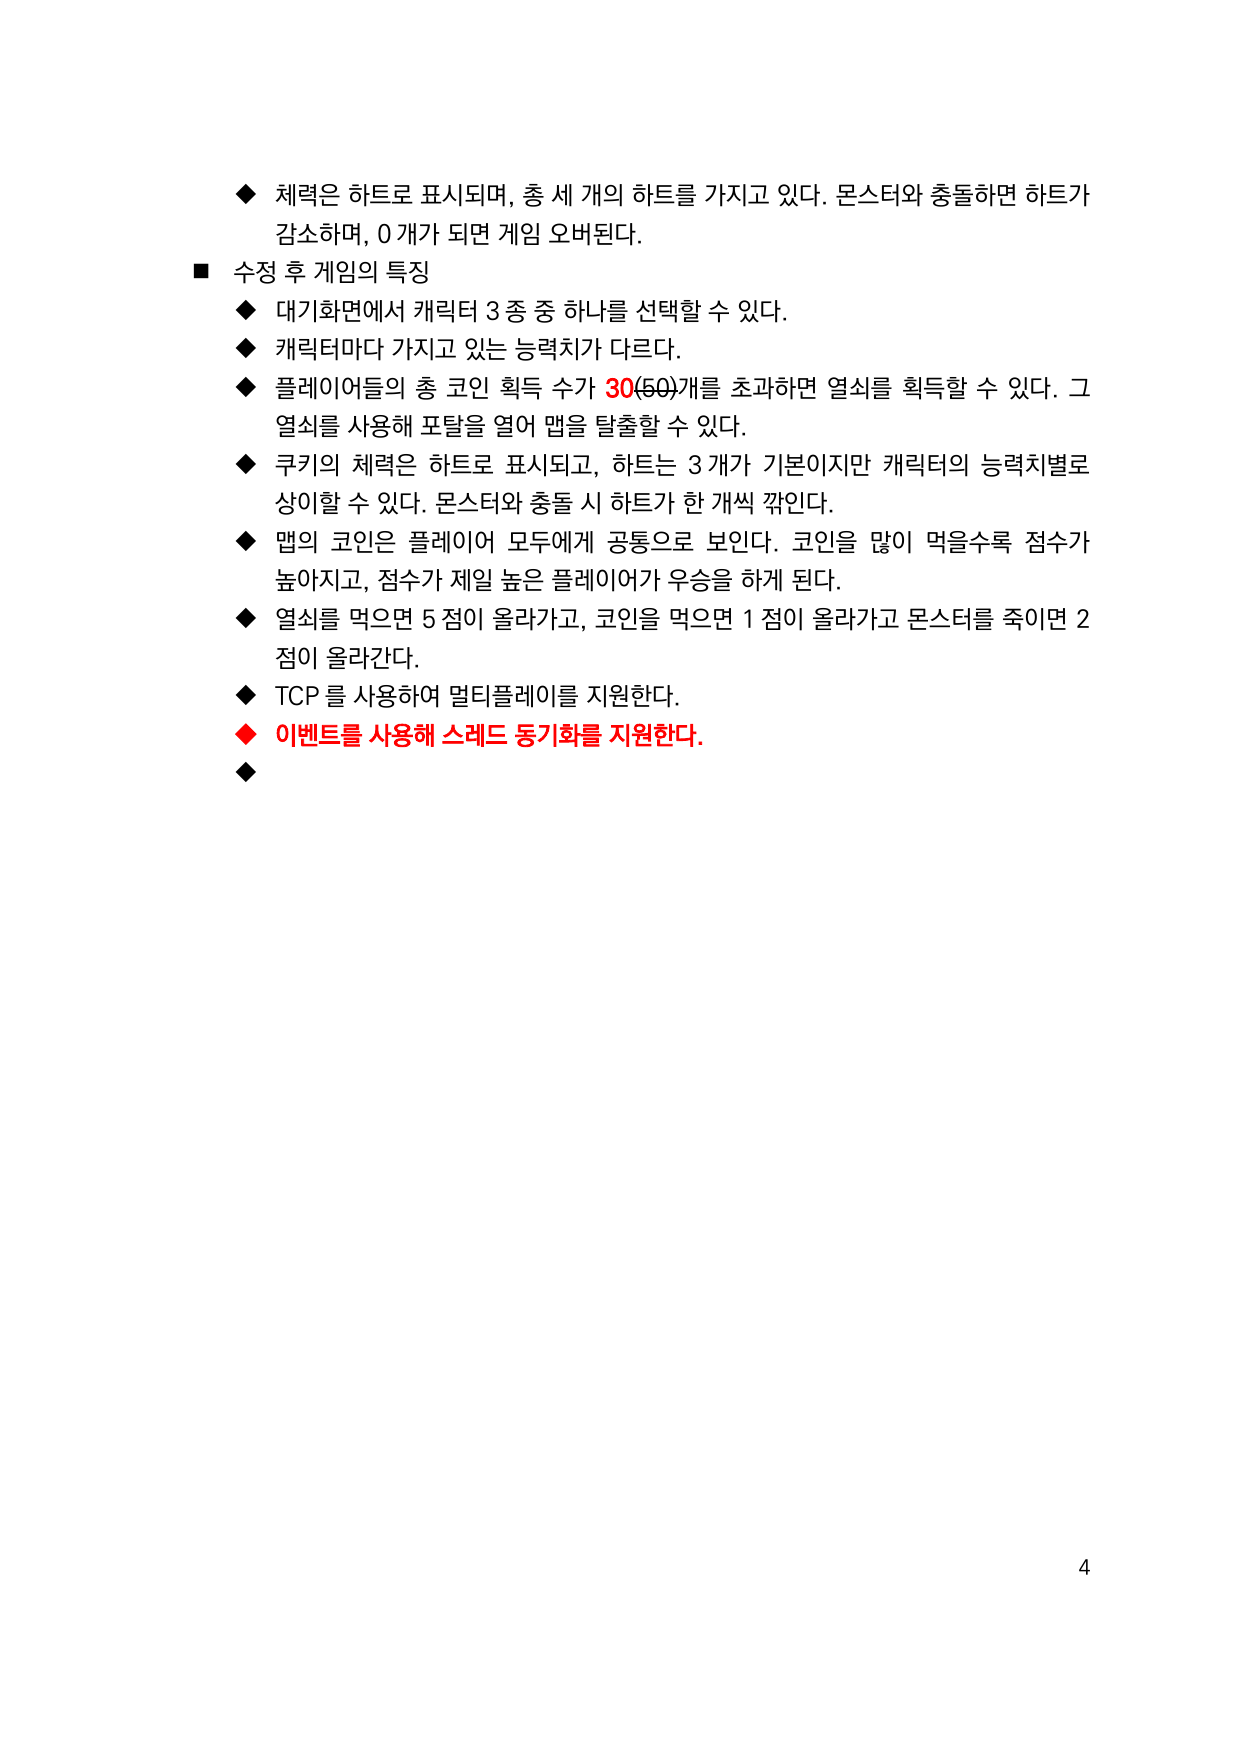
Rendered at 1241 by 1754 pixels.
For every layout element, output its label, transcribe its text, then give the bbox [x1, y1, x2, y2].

list 수정 후 게임의 특징 [192, 254, 1090, 293]
list 열쇠를 먹으면 5점이 올라가고, 코인을 먹으면 1점이 올라가고 몬스터를 죽이면 2점이 올라간다. [233, 601, 1090, 678]
list TCP를 사용하여 멀티플레이를 지원한다. [233, 678, 1090, 717]
list 캐릭터마다 가지고 있는 능력치가 다르다. [233, 331, 1090, 370]
list 이벤트를 사용해 스레드 동기화를 지원한다. [233, 717, 1090, 755]
list 플레이어들의 총 코인 획득 수가 30(50)개를 초과하면 열쇠를 획득할 수 있다. 그 열쇠를 사용해 포탈을 열어 맵을 탈출할 수 있다. [233, 370, 1090, 447]
list 체력은 하트로 표시되며, 총 세 개의 하트를 가지고 있다. 몬스터와 충돌하면 하트가 감소하며, 0개가 되면 게임 오버된다. [233, 177, 1090, 254]
list 쿠키의 체력은 하트로 표시되고, 하트는 3개가 기본이지만 캐릭터의 능력치별로 상이할 수 있다. 몬스터와 충돌 시 하트가 한 개씩 깎인다. [233, 447, 1090, 524]
list 대기화면에서 캐릭터 3종 중 하나를 선택할 수 있다. [233, 293, 1090, 331]
list 맵의 코인은 플레이어 모두에게 공통으로 보인다. 코인을 많이 먹을수록 점수가 높아지고, 점수가 제일 높은 플레이어가 우승을 하게 된다. [233, 524, 1090, 601]
